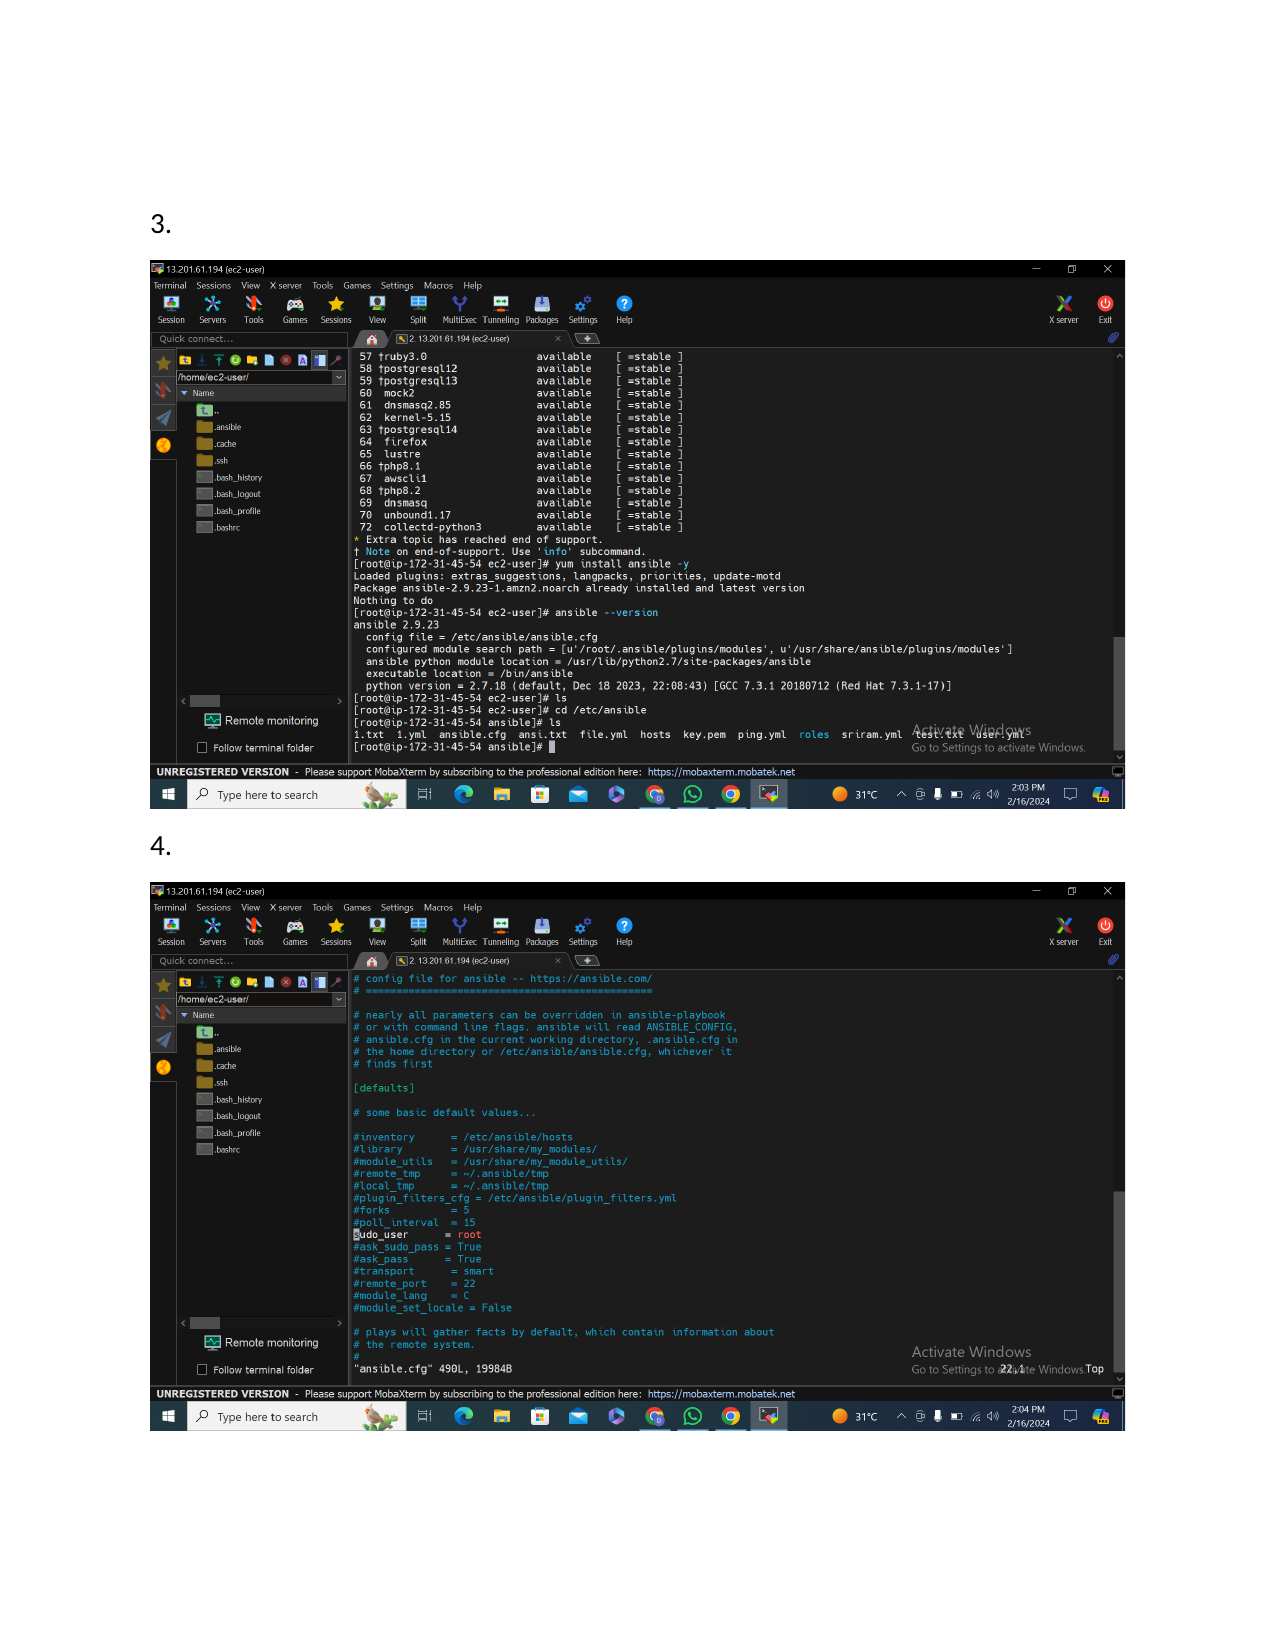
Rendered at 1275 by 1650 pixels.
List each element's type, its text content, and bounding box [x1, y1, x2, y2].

picture [150, 260, 1125, 809]
picture [150, 882, 1125, 1431]
text 4. [150, 827, 1125, 863]
text 3. [150, 205, 1125, 241]
